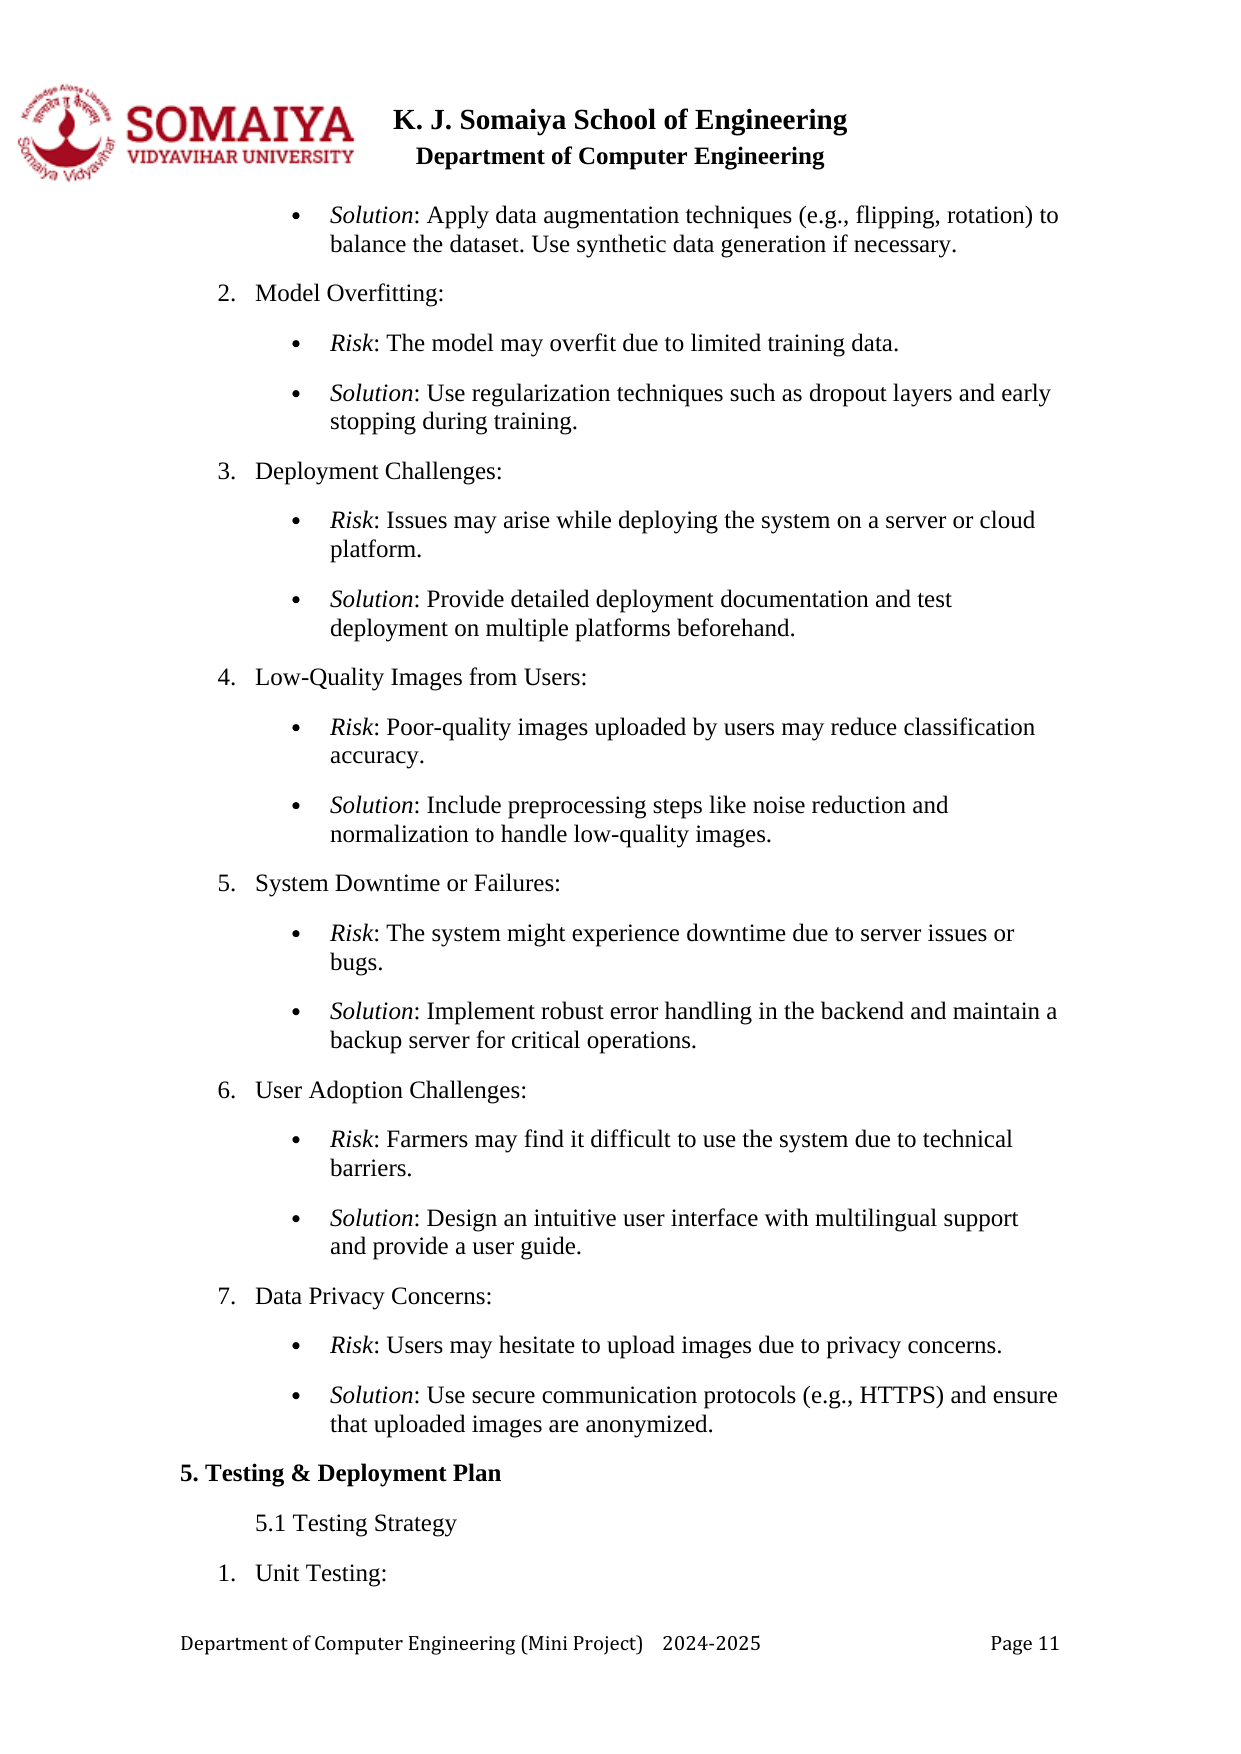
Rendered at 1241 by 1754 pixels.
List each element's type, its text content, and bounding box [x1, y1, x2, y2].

list Solution: Provide detailed deployment documentation and test deployment on multiple platforms beforehand. [292, 584, 1060, 641]
list Risk: Issues may arise while deploying the system on a server or cloud platform. [292, 506, 1060, 563]
list Unit Testing: [217, 1558, 1060, 1586]
list Low-Quality Images from Users: [217, 662, 1060, 691]
list Solution: Use regularization techniques such as dropout layers and early stopping during training. [292, 378, 1060, 435]
list Solution: Implement robust error handling in the backend and maintain a backup server for critical operations. [292, 996, 1060, 1054]
list Data Privacy Concerns: [217, 1281, 1060, 1310]
picture [9, 79, 362, 200]
list Risk: The model may overfit due to limited training data. [292, 328, 1060, 357]
list Solution: Include preprocessing steps like noise reduction and normalization to handle low-quality images. [292, 790, 1060, 848]
list Solution: Use secure communication protocols (e.g., HTTPS) and ensure that uploaded images are anonymized. [292, 1380, 1060, 1438]
text 5. Testing & Deployment Plan [180, 1458, 1060, 1487]
text 5.1 Testing Strategy [180, 1508, 1060, 1537]
list System Downtime or Failures: [217, 868, 1060, 897]
list User Adoption Challenges: [217, 1075, 1060, 1103]
list Risk: Users may hesitate to upload images due to privacy concerns. [292, 1331, 1060, 1359]
list Risk: Farmers may find it difficult to use the system due to technical barriers. [292, 1124, 1060, 1182]
list Risk: The system might experience downtime due to server issues or bugs. [292, 918, 1060, 976]
list Risk: Poor-quality images uploaded by users may reduce classification accuracy. [292, 712, 1060, 769]
list Deployment Challenges: [217, 456, 1060, 485]
list Solution: Design an intuitive user interface with multilingual support and provide a user guide. [292, 1203, 1060, 1260]
list Solution: Apply data augmentation techniques (e.g., flipping, rotation) to balance the dataset. Use synthetic data generation if necessary. [292, 200, 1060, 258]
list Model Overfitting: [217, 278, 1060, 307]
